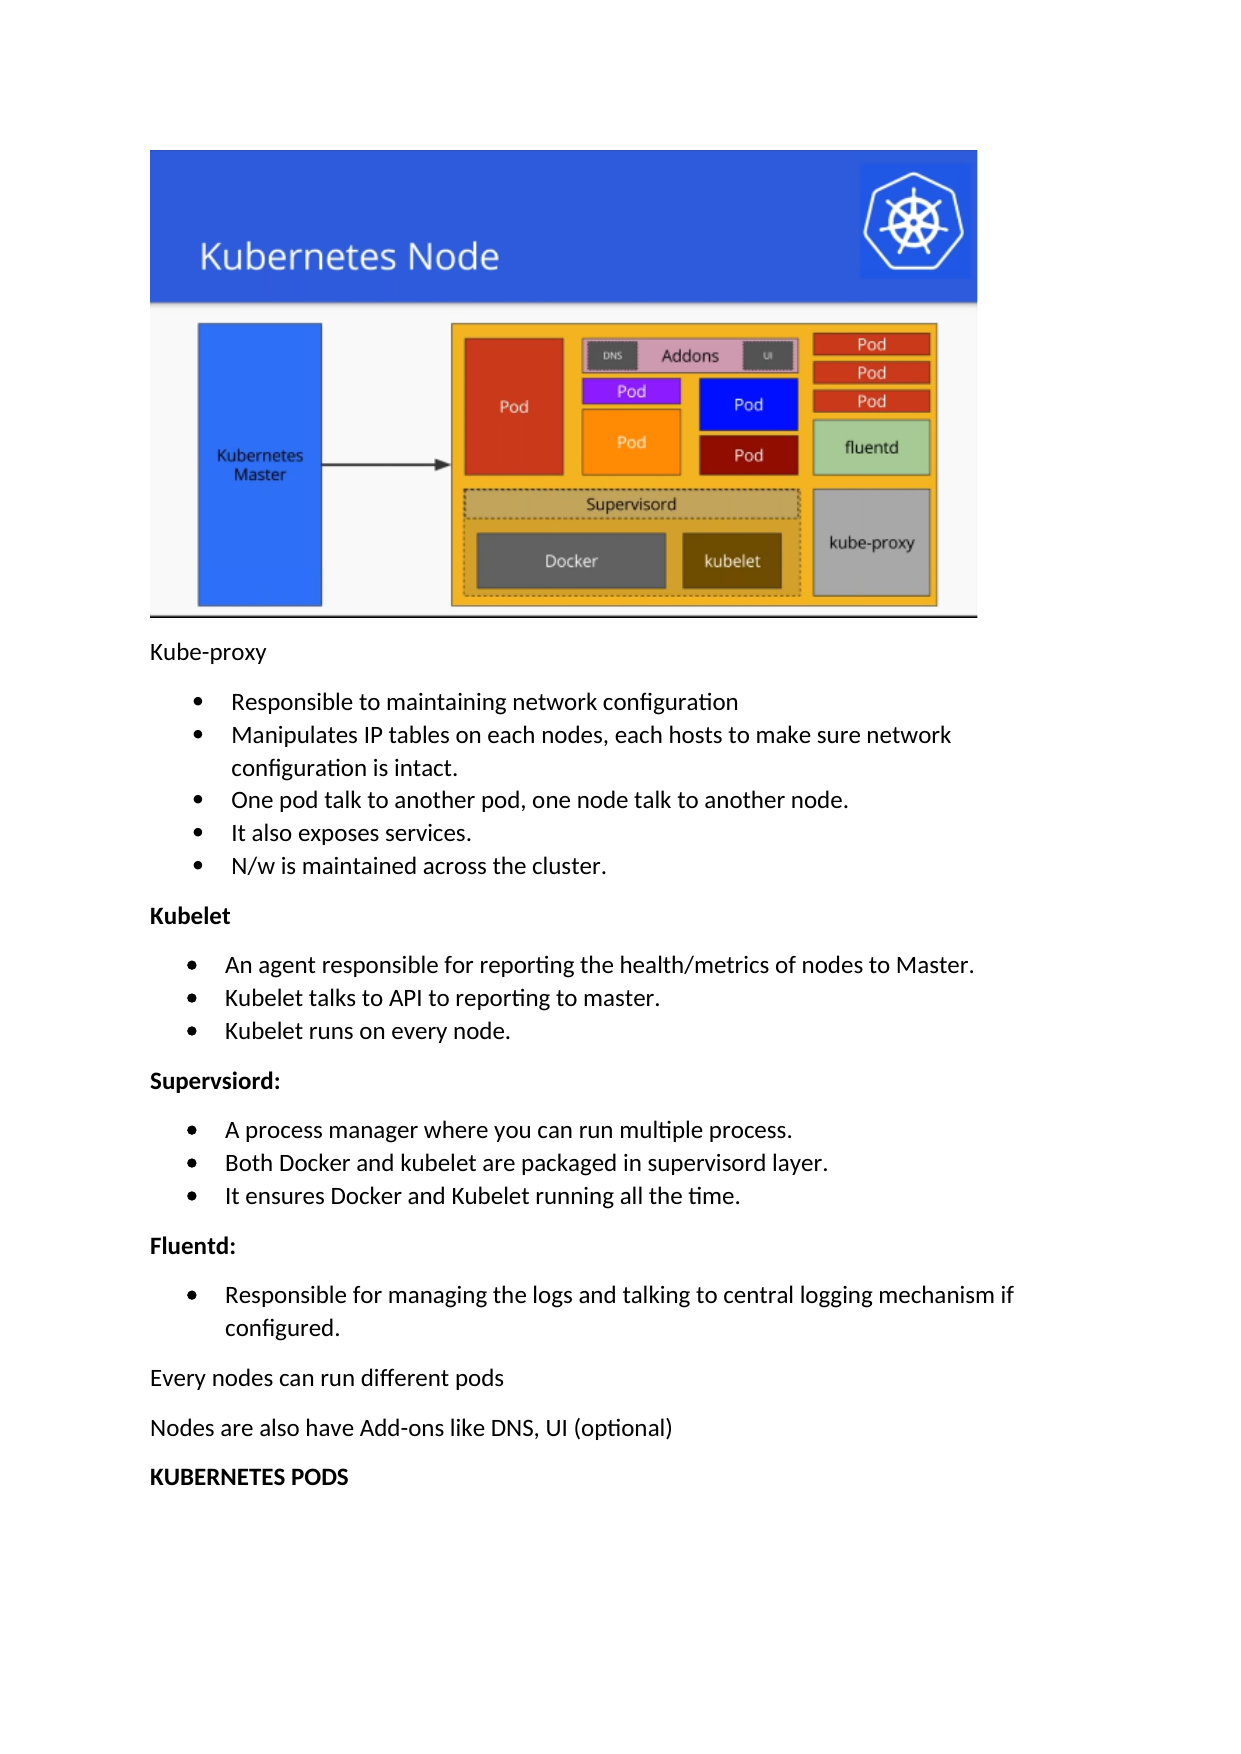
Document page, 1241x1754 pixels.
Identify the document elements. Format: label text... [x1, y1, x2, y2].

list Responsible to maintaining network configuration [194, 686, 1090, 716]
text Supervsiord: [150, 1065, 1090, 1096]
list Both Docker and kubelet are packaged in supervisord layer. [187, 1148, 1090, 1178]
text Fluentd: [150, 1230, 1090, 1261]
list Responsible for managing the logs and talking to central logging mechanism if configured. [187, 1280, 1090, 1343]
text Kube-proxy [150, 636, 1090, 667]
list An agent responsible for reporting the health/metrics of nodes to Master. [187, 950, 1090, 980]
text Kubelet [150, 900, 1090, 931]
text Every nodes can run different pods [150, 1362, 1090, 1393]
picture [150, 150, 978, 618]
list Kubelet runs on every node. [187, 1016, 1090, 1046]
text KUBERNETES PODS [150, 1461, 1090, 1492]
list It also exposes services. [194, 818, 1090, 848]
list It ensures Docker and Kubelet running all the time. [187, 1181, 1090, 1211]
list Kubelet talks to API to reporting to master. [187, 983, 1090, 1013]
list One pod talk to another pod, one node talk to another node. [194, 785, 1090, 815]
list Manipulates IP tables on each nodes, each hosts to make sure network configuration is intact. [194, 719, 1090, 782]
text Nodes are also have Add-ons like DNS, UI (optional) [150, 1412, 1090, 1442]
list N/w is maintained across the cluster. [194, 851, 1090, 881]
list A process manager where you can run multiple process. [187, 1115, 1090, 1145]
